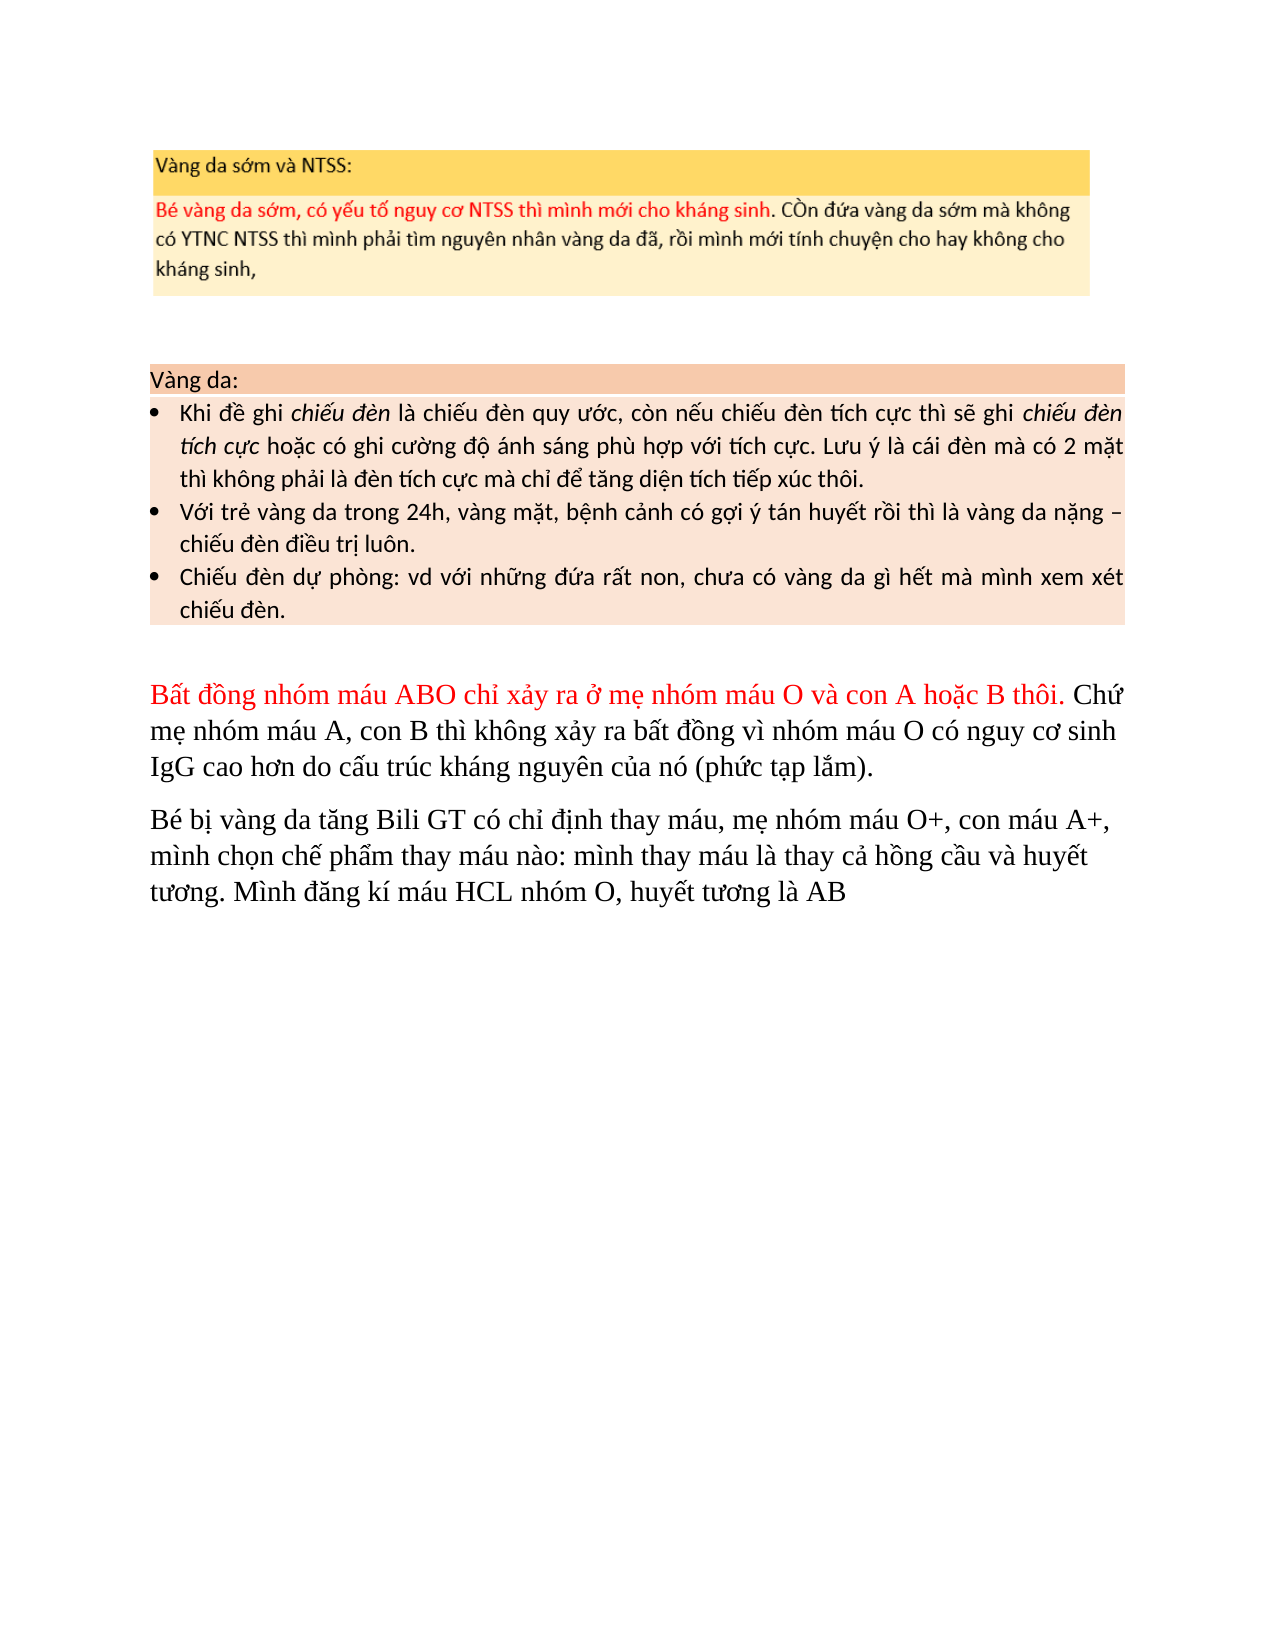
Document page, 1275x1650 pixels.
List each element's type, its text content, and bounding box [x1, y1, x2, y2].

list Khi đề ghi chiếu đèn là chiếu đèn quy ước, còn nếu chiếu đèn tích cực thì sẽ ghi chiếu đèn tích cực hoặc có ghi cường độ ánh sáng phù hợp với tích cực. Lưu ý là cái đèn mà có 2 mặt thì không phải là đèn tích cực mà chỉ để tăng diện tích tiếp xúc thôi. [150, 397, 1125, 493]
text Bất đồng nhóm máu ABO chỉ xảy ra ở mẹ nhóm máu O và con A hoặc B thôi. Chứ mẹ nhóm máu A, con B thì không xảy ra bất đồng vì nhóm máu O có nguy cơ sinh IgG cao hơn do cấu trúc kháng nguyên của nó (phức tạp lắm). [150, 677, 1125, 783]
list Chiếu đèn dự phòng: vd với những đứa rất non, chưa có vàng da gì hết mà mình xem xét chiếu đèn. [150, 561, 1125, 625]
list Với trẻ vàng da trong 24h, vàng mặt, bệnh cảnh có gợi ý tán huyết rồi thì là vàng da nặng – chiếu đèn điều trị luôn. [150, 496, 1125, 559]
text Bé bị vàng da tăng Bili GT có chỉ định thay máu, mẹ nhóm máu O+, con máu A+, mình chọn chế phẩm thay máu nào: mình thay máu là thay cả hồng cầu và huyết tương. Mình đăng kí máu HCL nhóm O, huyết tương là AB [150, 802, 1125, 908]
text Vàng da: [150, 364, 1125, 394]
picture [150, 150, 1091, 296]
